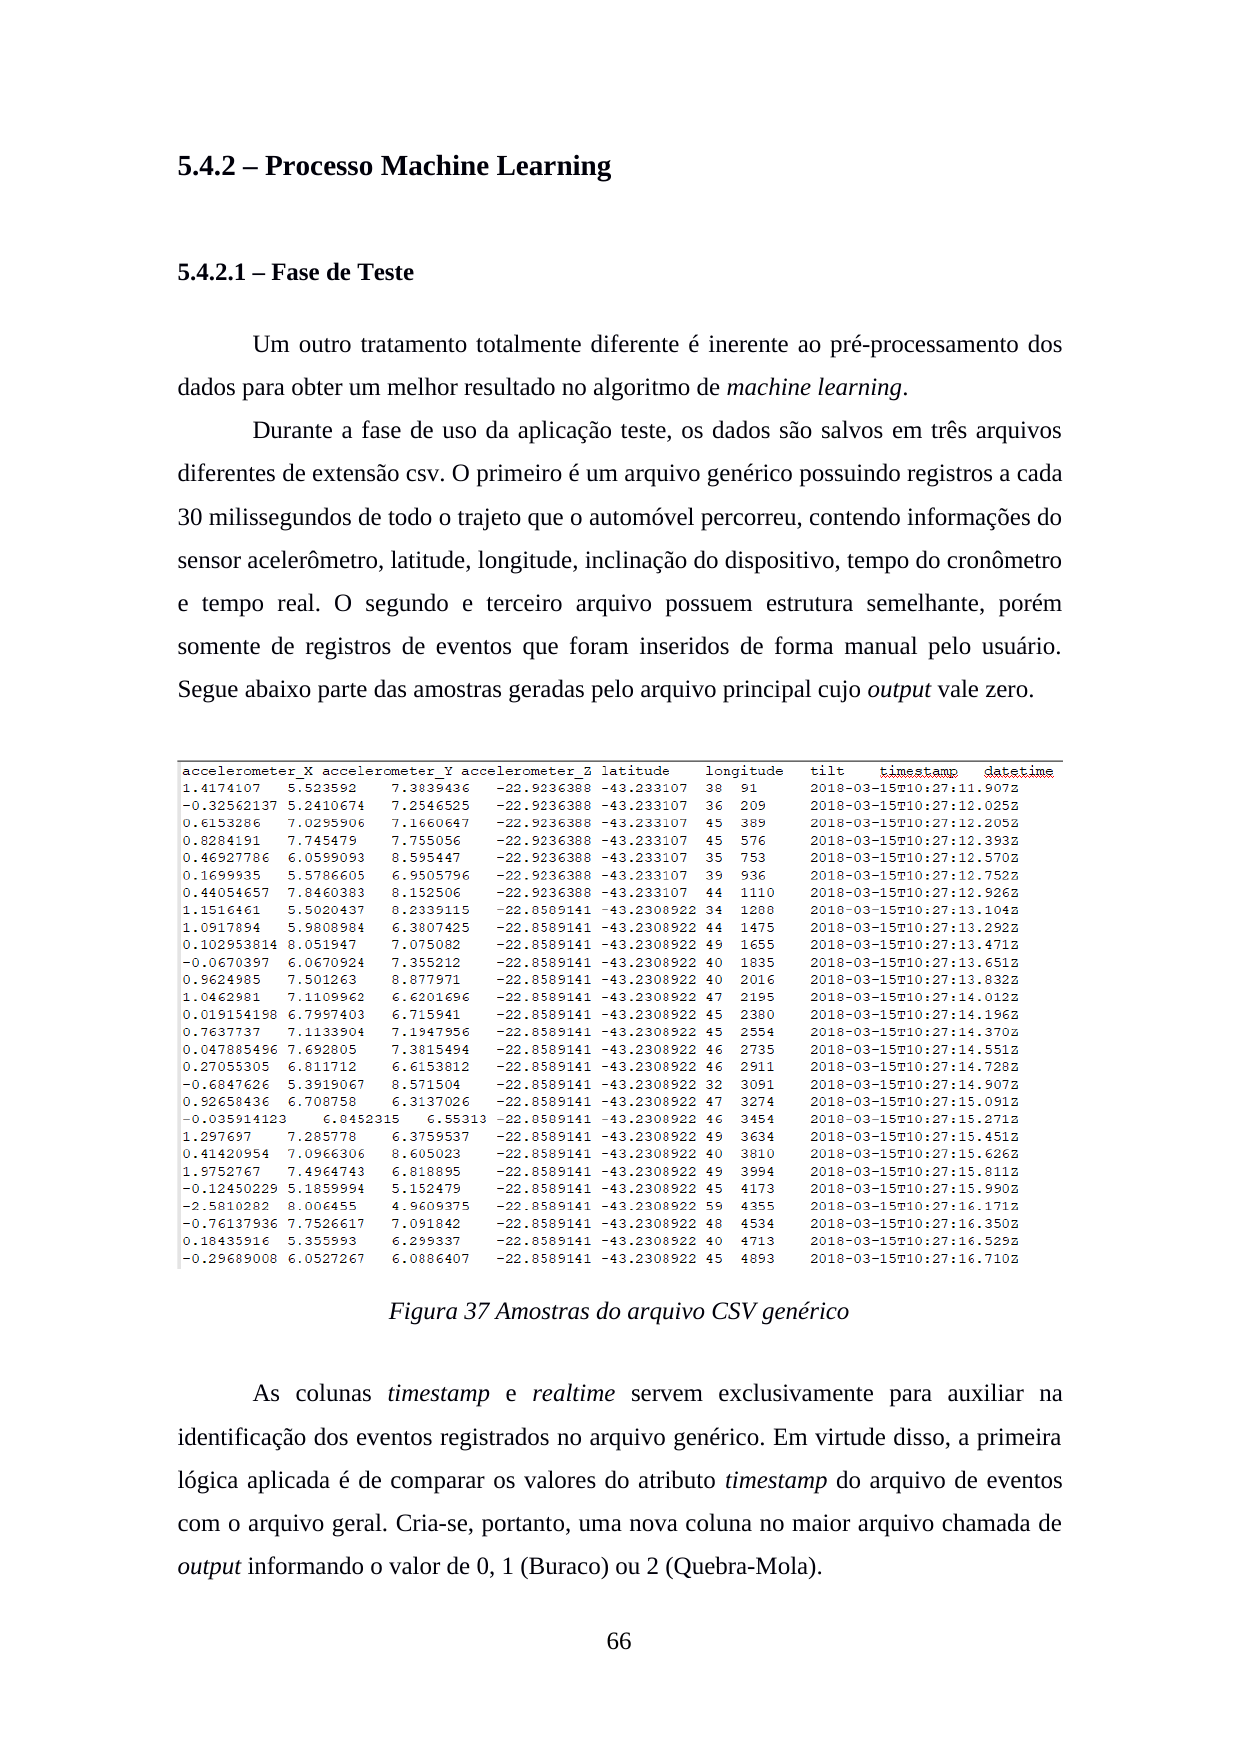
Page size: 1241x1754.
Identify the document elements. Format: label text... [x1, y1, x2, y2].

text 5.4.2 – Processo Machine Learning [177, 148, 1063, 181]
text Um outro tratamento totalmente diferente é inerente ao pré-processamento dos dados para obter um melhor resultado no algoritmo de machine learning. [177, 329, 1063, 401]
text As colunas timestamp e realtime servem exclusivamente para auxiliar na identificação dos eventos registrados no arquivo genérico. Em virtude disso, a primeira lógica aplicada é de comparar os valores do atributo timestamp do arquivo de eventos com o arquivo geral. Cria-se, portanto, uma nova coluna no maior arquivo chamada de output informando o valor de 0, 1 (Buraco) ou 2 (Quebra-Mola). [177, 1378, 1063, 1580]
text Durante a fase de uso da aplicação teste, os dados são salvos em três arquivos diferentes de extensão csv. O primeiro é um arquivo genérico possuindo registros a cada 30 milissegundos de todo o trajeto que o automóvel percorreu, contendo informações do sensor acelerômetro, latitude, longitude, inclinação do dispositivo, tempo do cronômetro e tempo real. O segundo e terceiro arquivo possuem estrutura semelhante, porém somente de registros de eventos que foram inseridos de forma manual pelo usuário. Segue abaixo parte das amostras geradas pelo arquivo principal cujo output vale zero. [177, 415, 1063, 703]
text 5.4.2.1 – Fase de Teste [177, 257, 1063, 286]
picture [177, 760, 1063, 1269]
text Figura 37 Amostras do arquivo CSV genérico [177, 1296, 1063, 1325]
